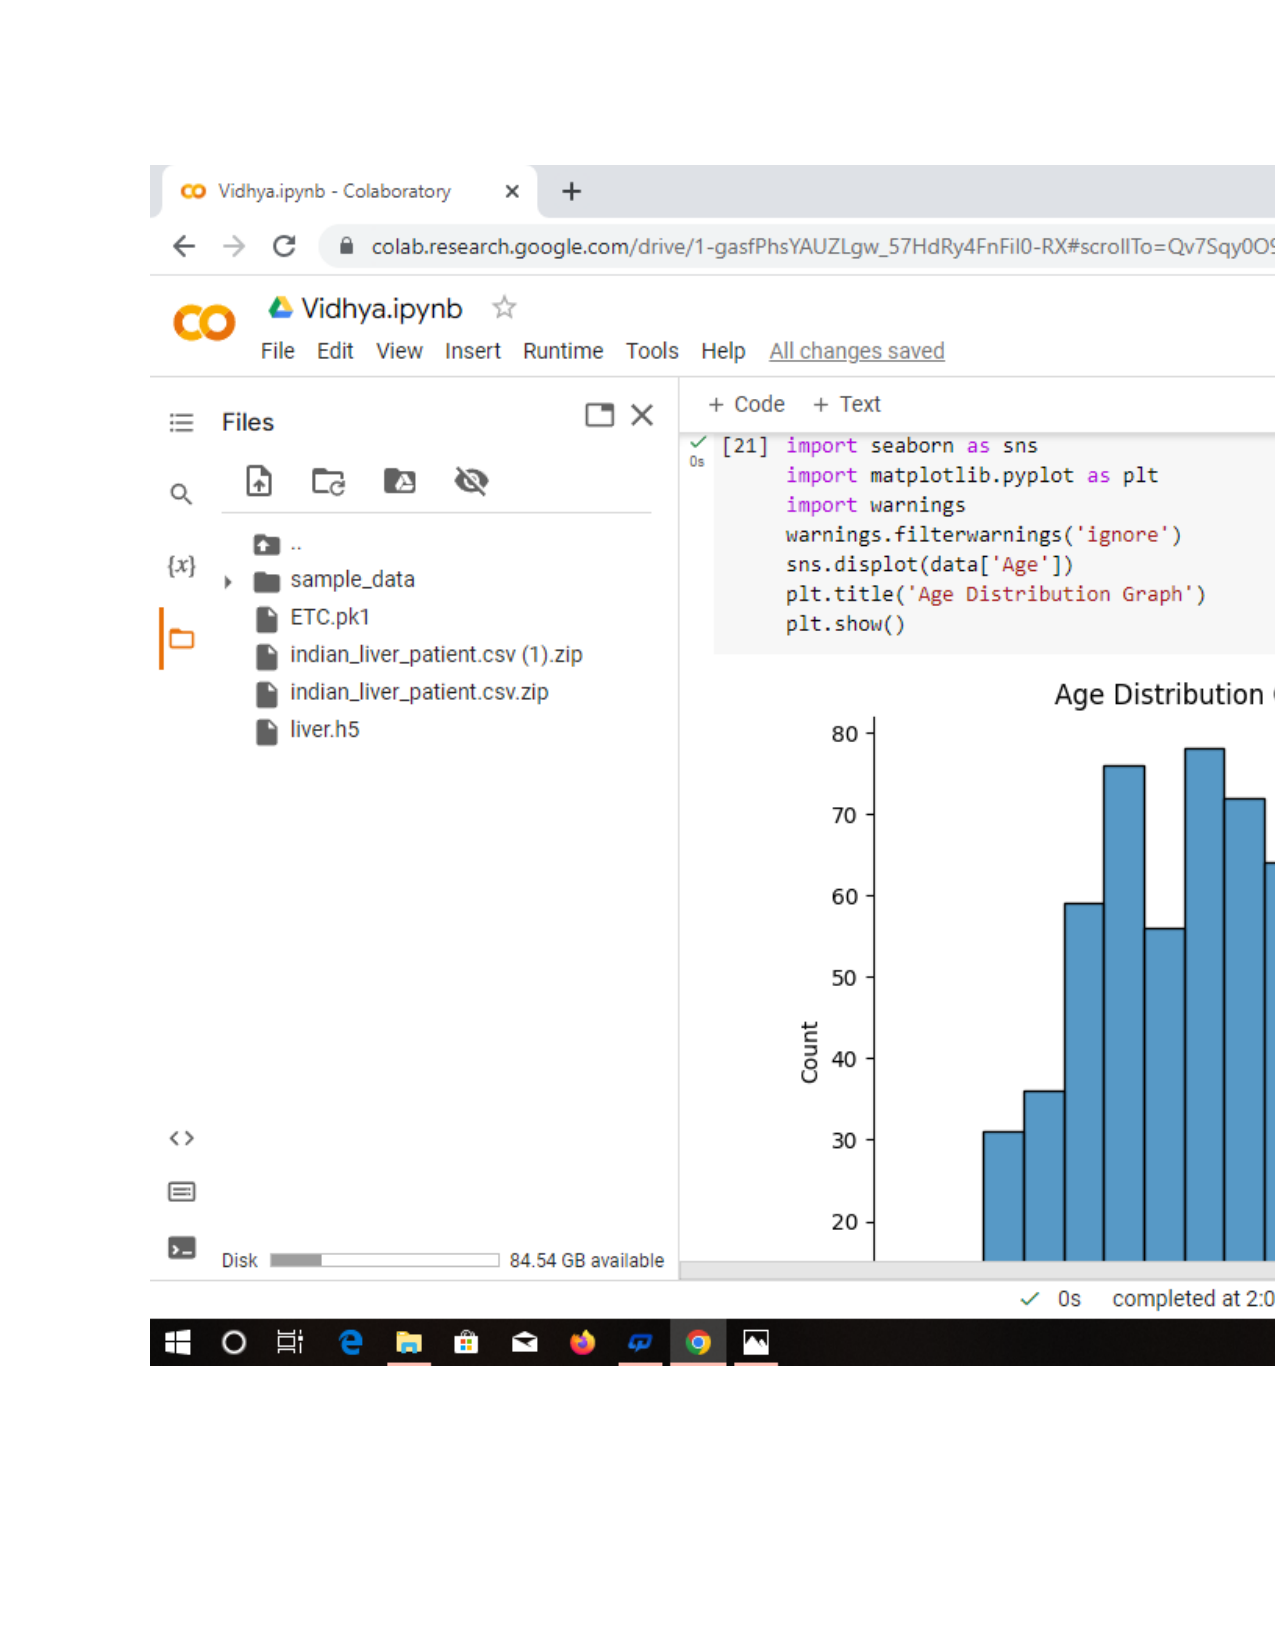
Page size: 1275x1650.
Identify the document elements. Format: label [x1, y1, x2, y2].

picture [150, 165, 1275, 1366]
